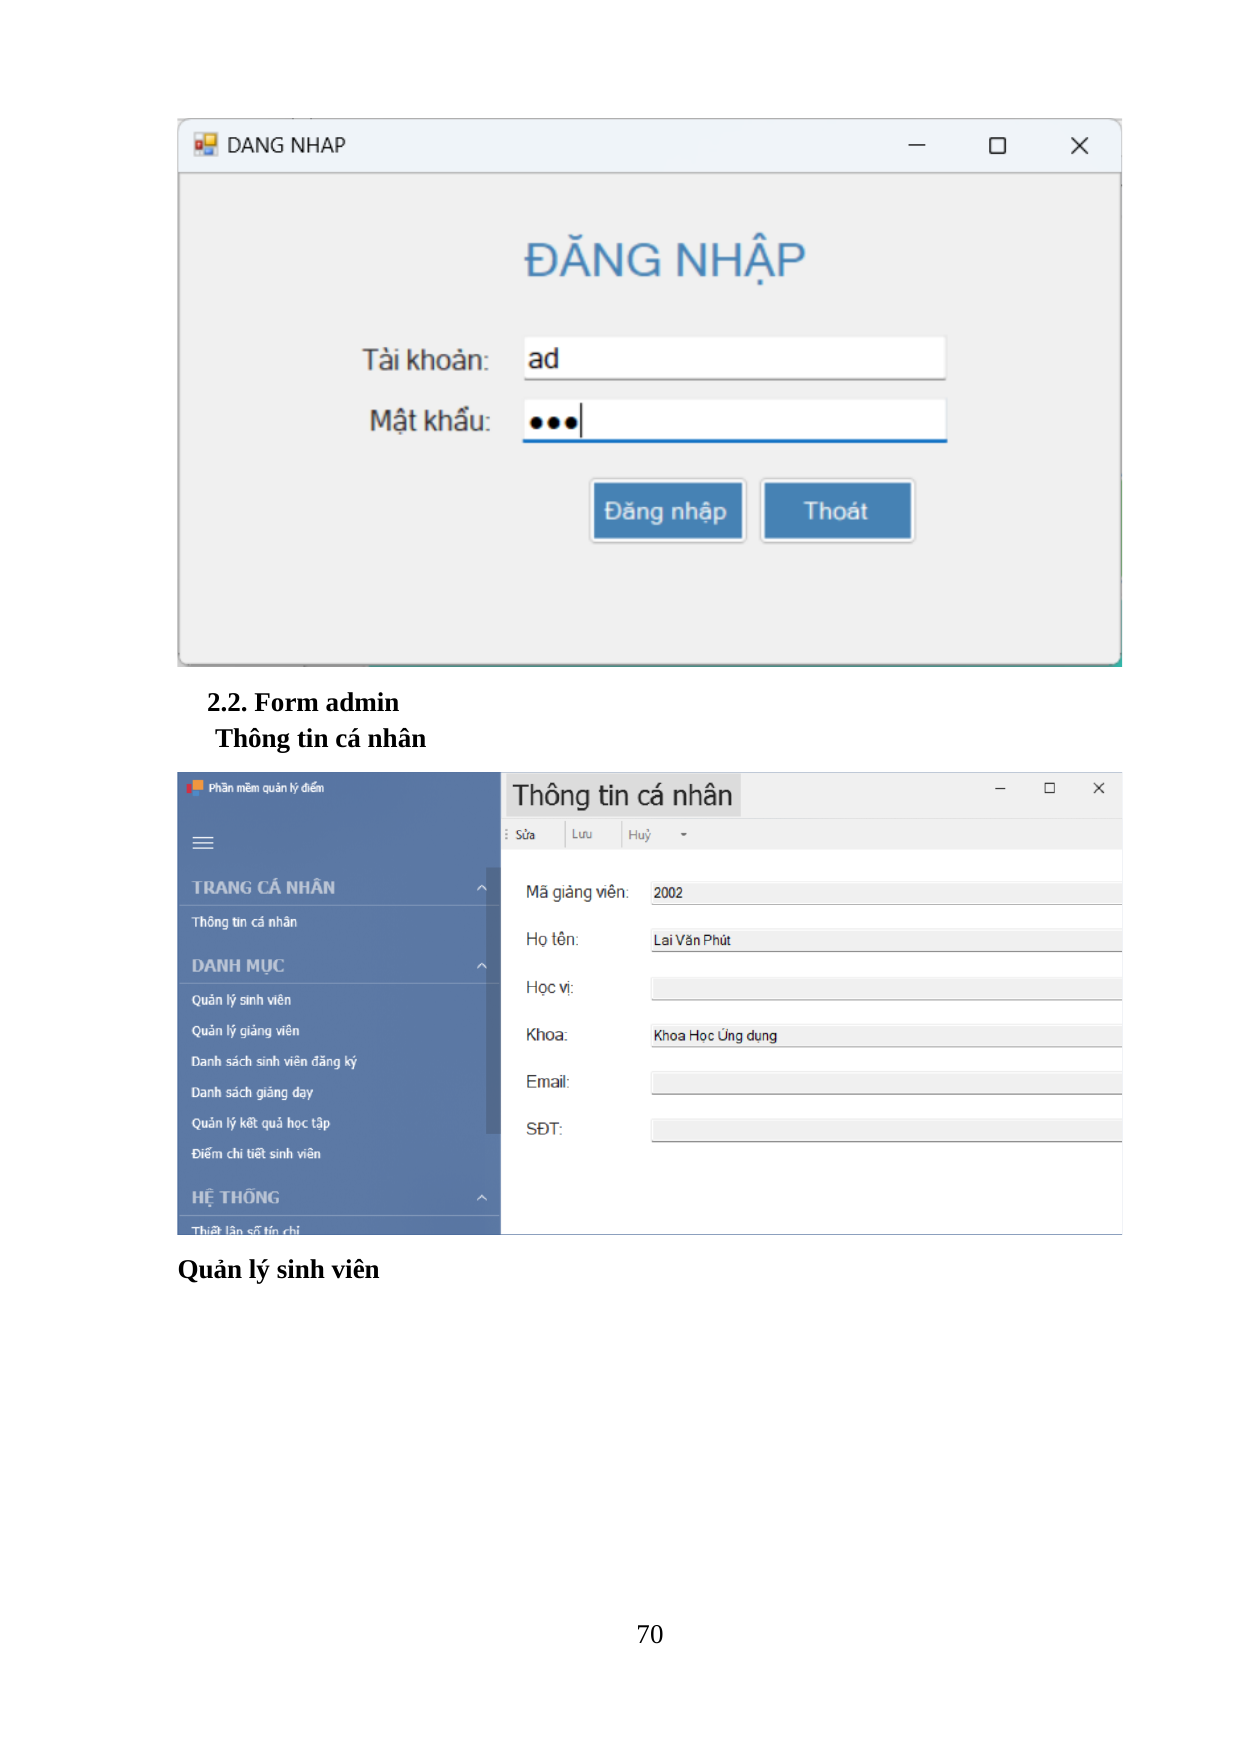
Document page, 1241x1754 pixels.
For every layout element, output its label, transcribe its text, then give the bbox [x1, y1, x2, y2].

picture [177, 772, 1123, 1235]
subtitle 2.2. Form admin [177, 686, 1122, 717]
text Quản lý sinh viên [177, 1254, 1122, 1285]
picture [177, 118, 1123, 667]
text Thông tin cá nhân [215, 722, 1122, 753]
